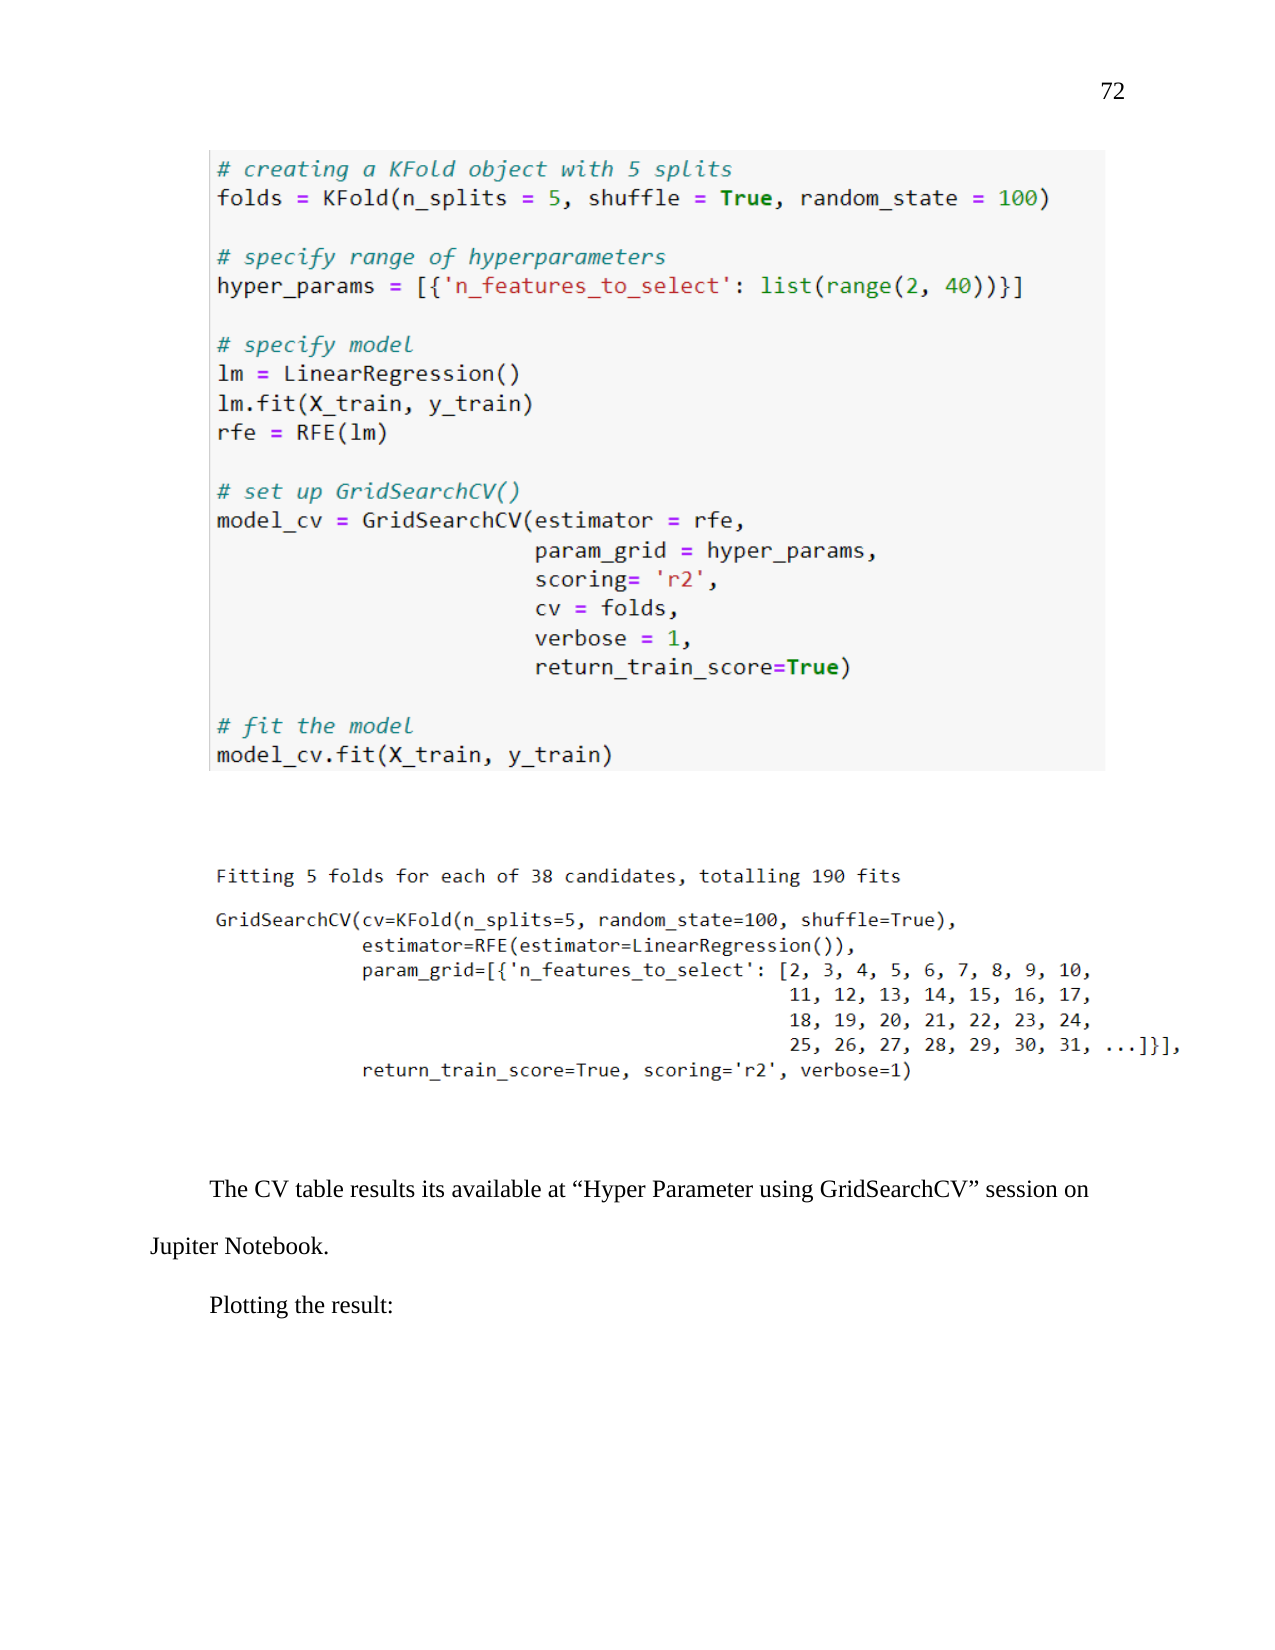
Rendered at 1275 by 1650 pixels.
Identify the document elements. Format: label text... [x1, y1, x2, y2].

picture [209, 150, 1106, 771]
picture [209, 858, 1184, 1086]
text The CV table results its available at “Hyper Parameter using GridSearchCV” session on Jupiter Notebook. [150, 1174, 1125, 1260]
text Plotting the result: [150, 1290, 1125, 1319]
